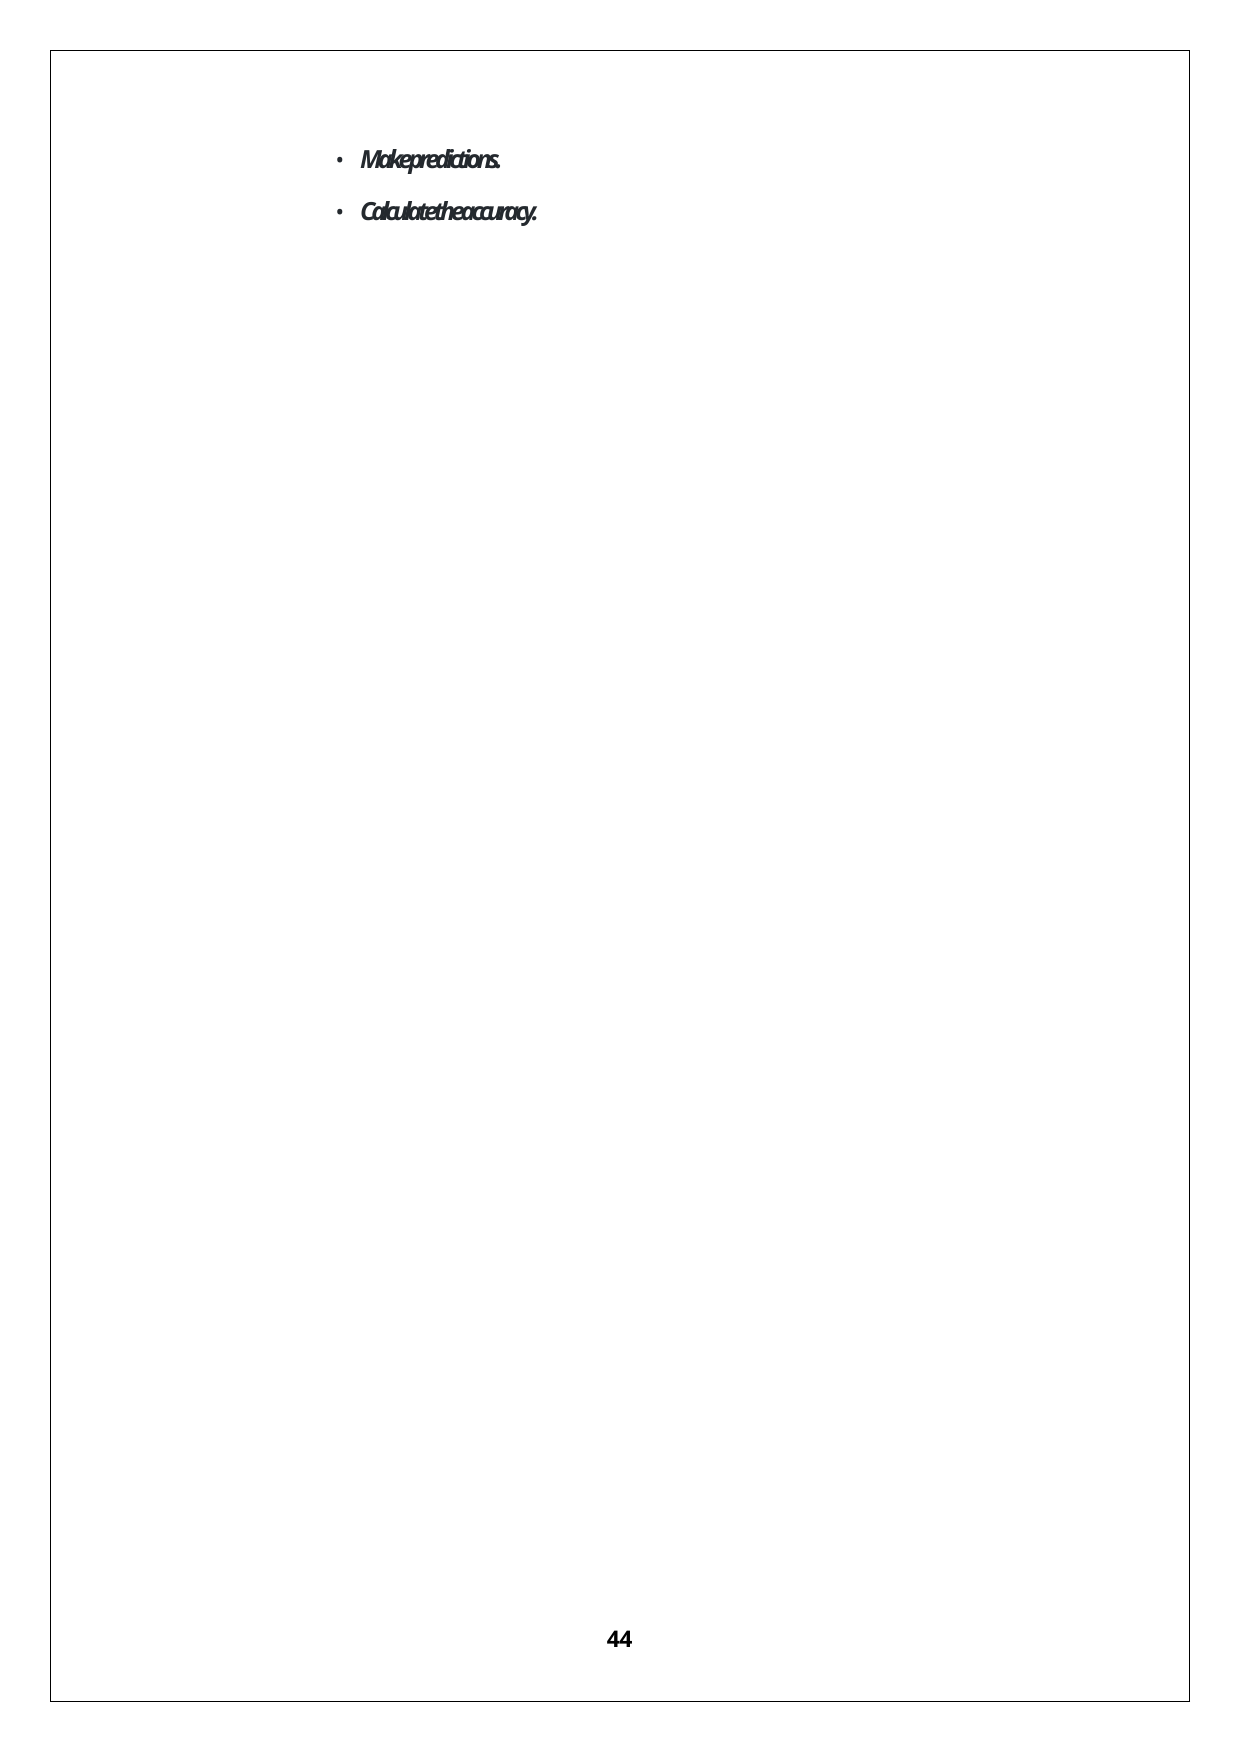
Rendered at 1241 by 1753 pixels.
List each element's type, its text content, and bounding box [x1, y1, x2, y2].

list Makepredictions. [335, 142, 1111, 176]
list Calculatetheaccuracy. [335, 194, 1111, 228]
